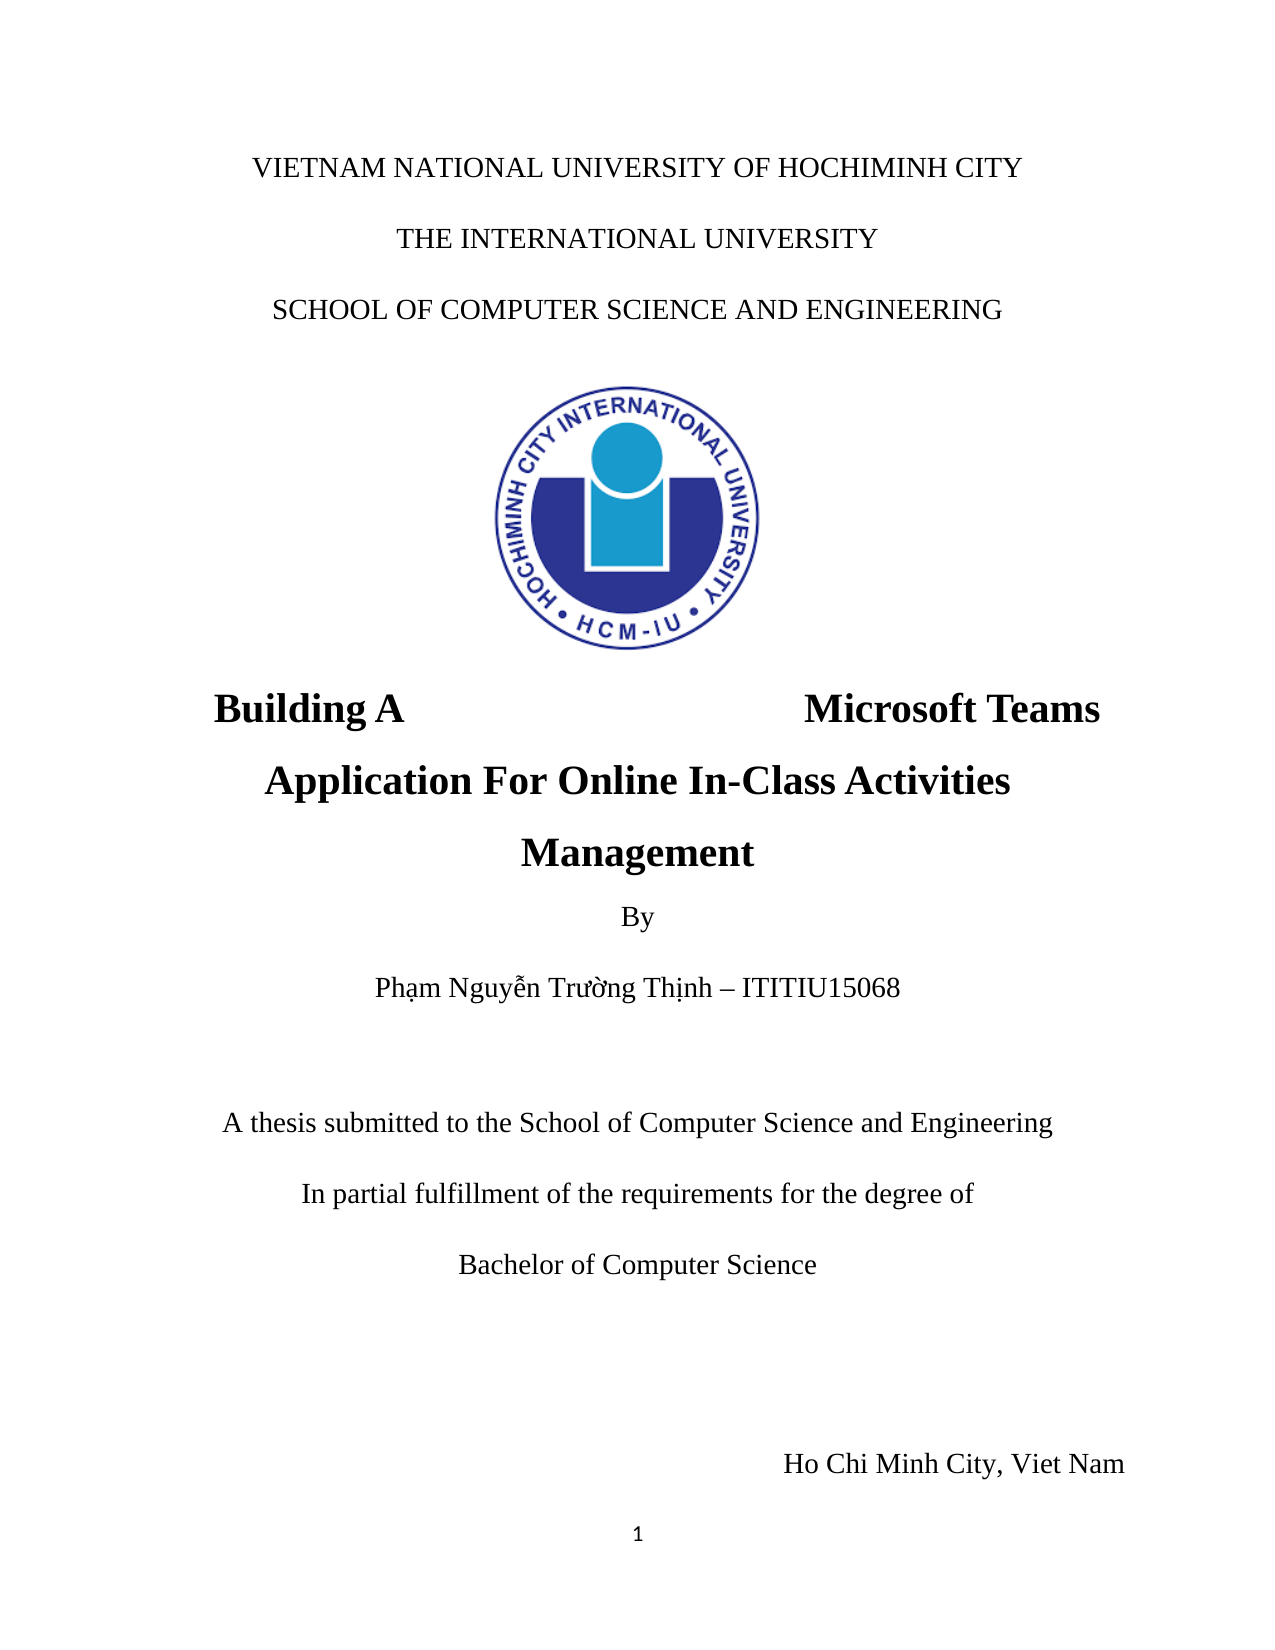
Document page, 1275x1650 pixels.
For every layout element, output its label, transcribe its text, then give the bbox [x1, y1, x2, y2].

text THE INTERNATIONAL UNIVERSITY [150, 221, 1125, 255]
subtitle Building A Microsoft Teams Application For Online In-Class Activities Management [150, 683, 1125, 875]
text Bachelor of Computer Science [150, 1247, 1125, 1281]
text A thesis submitted to the School of Computer Science and Engineering [150, 1105, 1125, 1139]
text Ho Chi Minh City, Viet Nam [150, 1446, 1125, 1480]
text Phạm Nguyễn Trường Thịnh – ITITIU15068 [150, 970, 1125, 1003]
text VIETNAM NATIONAL UNIVERSITY OF HOCHIMINH CITY [150, 150, 1125, 183]
text By [150, 899, 1125, 932]
text In partial fulfillment of the requirements for the degree of [150, 1176, 1125, 1210]
picture [486, 378, 761, 657]
text SCHOOL OF COMPUTER SCIENCE AND ENGINEERING [150, 292, 1125, 326]
